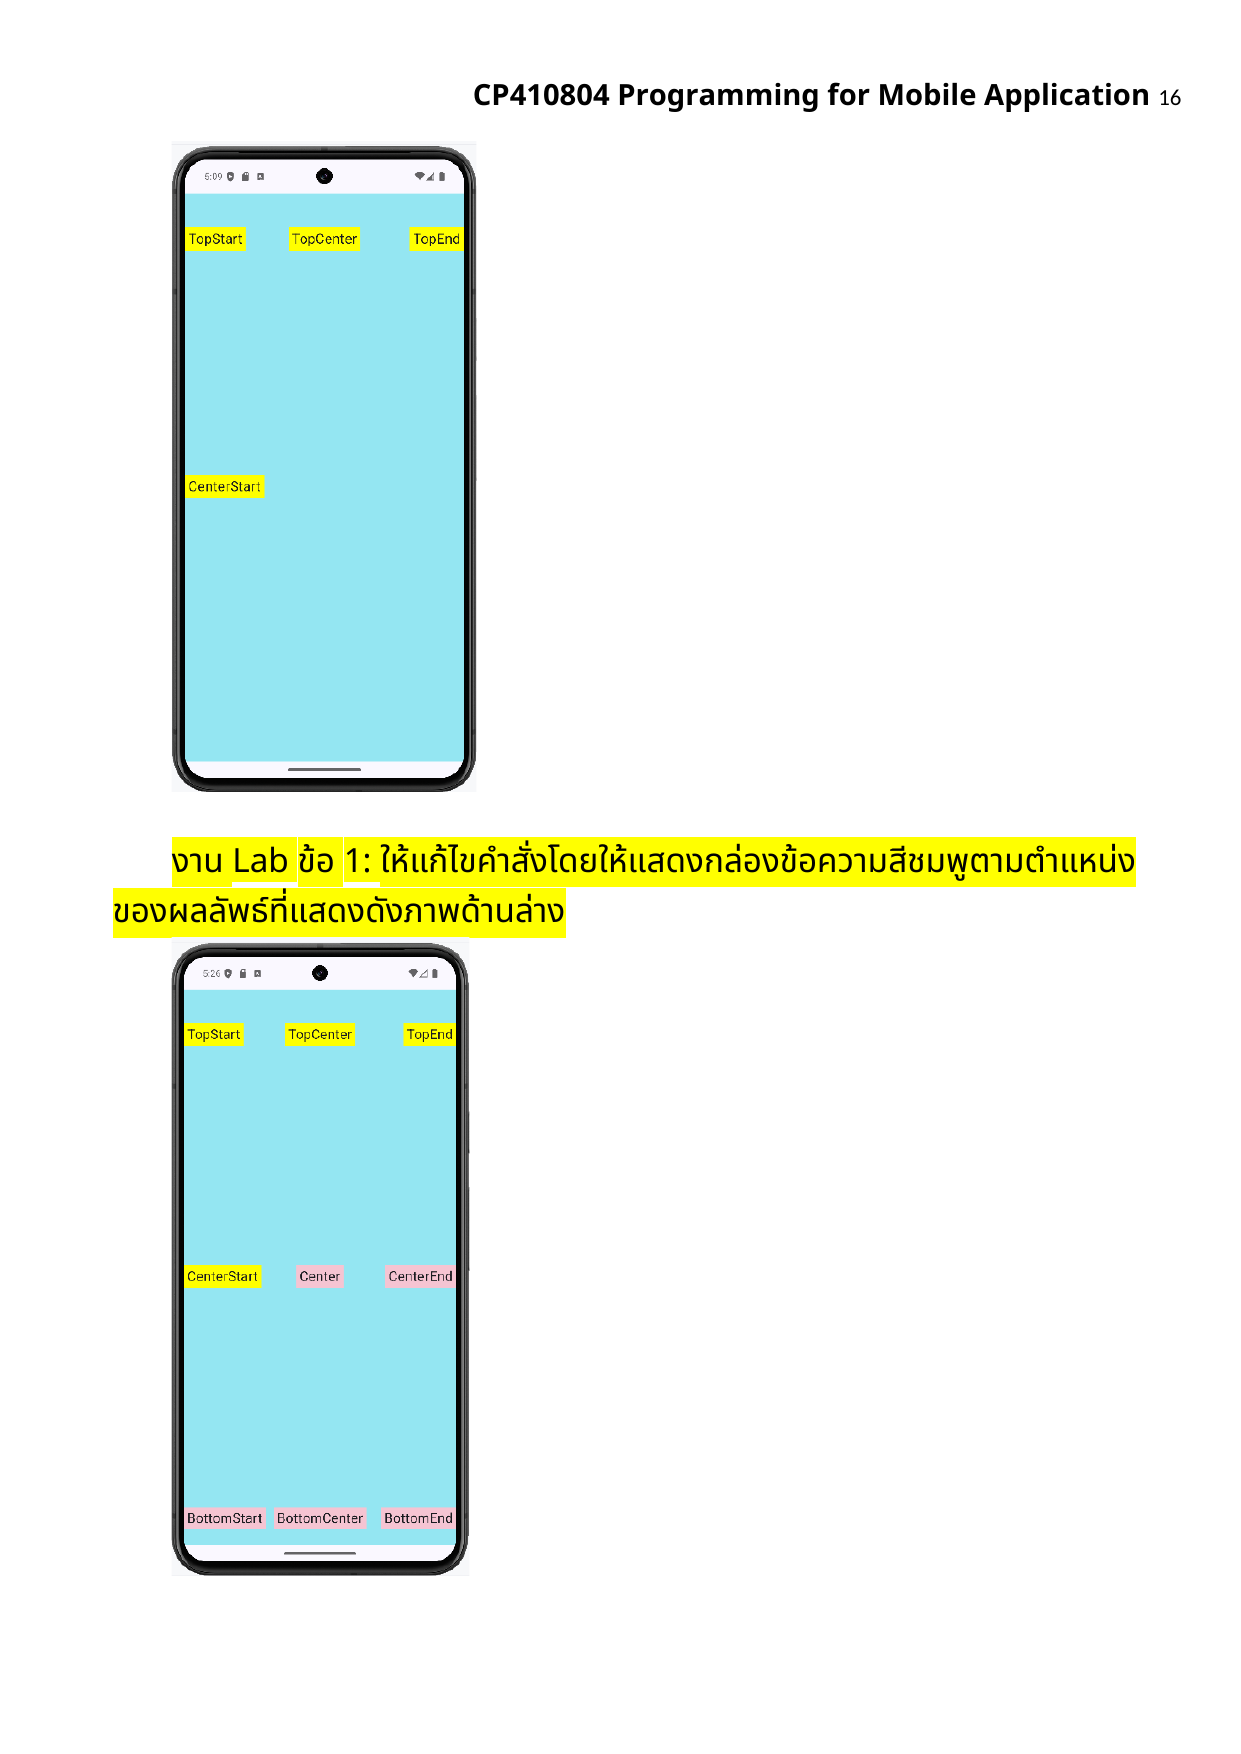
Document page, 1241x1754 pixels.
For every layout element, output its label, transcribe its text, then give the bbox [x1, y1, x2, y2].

picture [171, 141, 477, 792]
text งาน Lab ข้อ 1: ให้แก้ไขคำสั่งโดยให้แสดงกล่องข้อความสีชมพูตามตำแหน่งของผลลัพธ์ที่แสดงดังภาพด้านล่าง [112, 837, 1181, 938]
picture [171, 937, 470, 1576]
